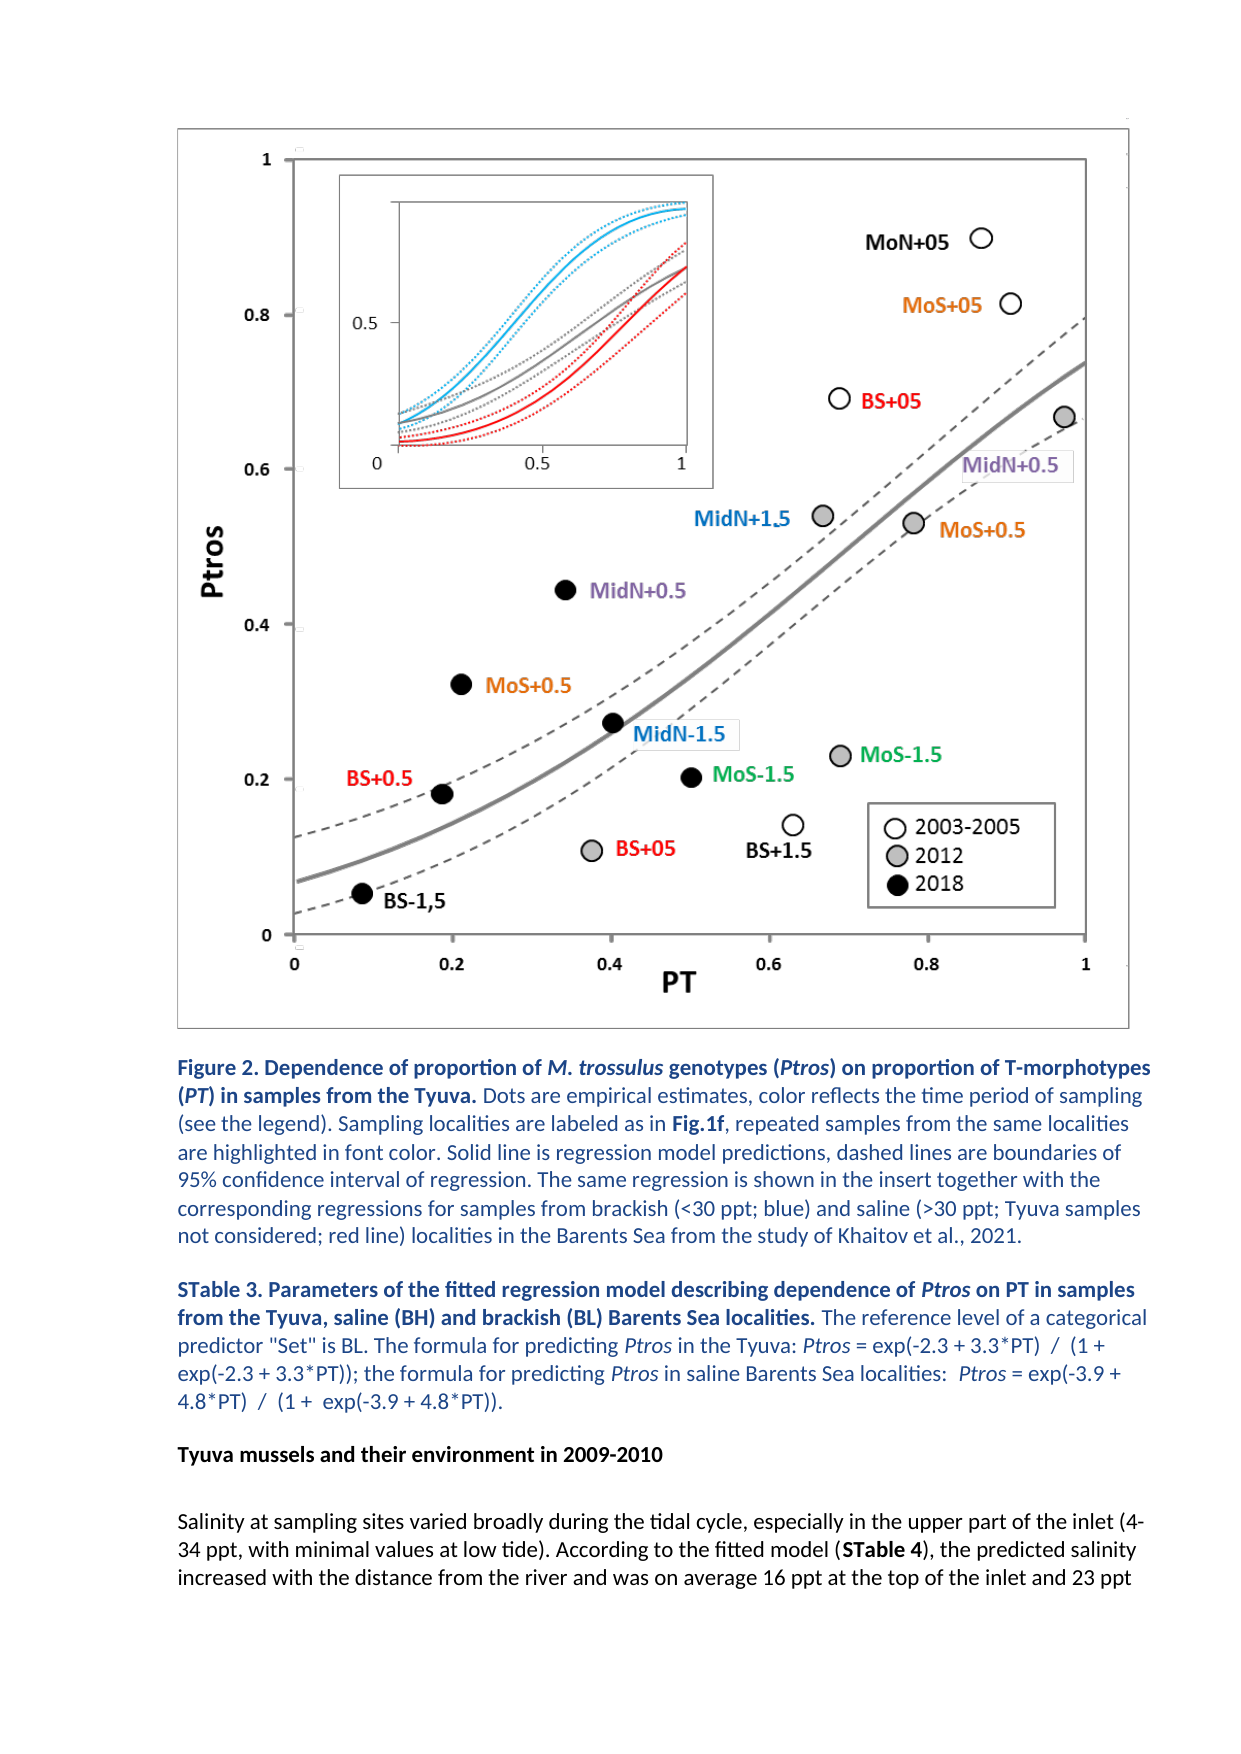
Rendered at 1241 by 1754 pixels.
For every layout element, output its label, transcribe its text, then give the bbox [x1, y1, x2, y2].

picture [177, 118, 1152, 1029]
text Tyuva mussels and their environment in 2009-2010 [177, 1440, 1152, 1468]
text STable 3. Parameters of the fitted regression model describing dependence of Ptros on PT in samples from the Tyuva, saline (BH) and brackish (BL) Barents Sea localities. The reference level of a categorical predictor "Set" is BL. The formula for predicting Ptros in the Tyuva: Ptros = exp(-2.3 + 3.3*PT) / (1 + exp(-2.3 + 3.3*PT)); the formula for predicting Ptros in saline Barents Sea localities: Ptros = exp(-3.9 + 4.8*PT) / (1 + exp(-3.9 + 4.8*PT)). [177, 1275, 1152, 1415]
text Figure 2. Dependence of proportion of M. trossulus genotypes (Ptros) on proportion of T-morphotypes (PT) in samples from the Tyuva. Dots are empirical estimates, color reflects the time period of sampling (see the legend). Sampling localities are labeled as in Fig.1f, repeated samples from the same localities are highlighted in font color. Solid line is regression model predictions, dashed lines are boundaries of 95% confidence interval of regression. The same regression is shown in the insert together with the corresponding regressions for samples from brackish (<30 ppt; blue) and saline (>30 ppt; Tyuva samples not considered; red line) localities in the Barents Sea from the study of Khaitov et al., 2021. [177, 1053, 1152, 1250]
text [177, 1507, 1152, 1591]
